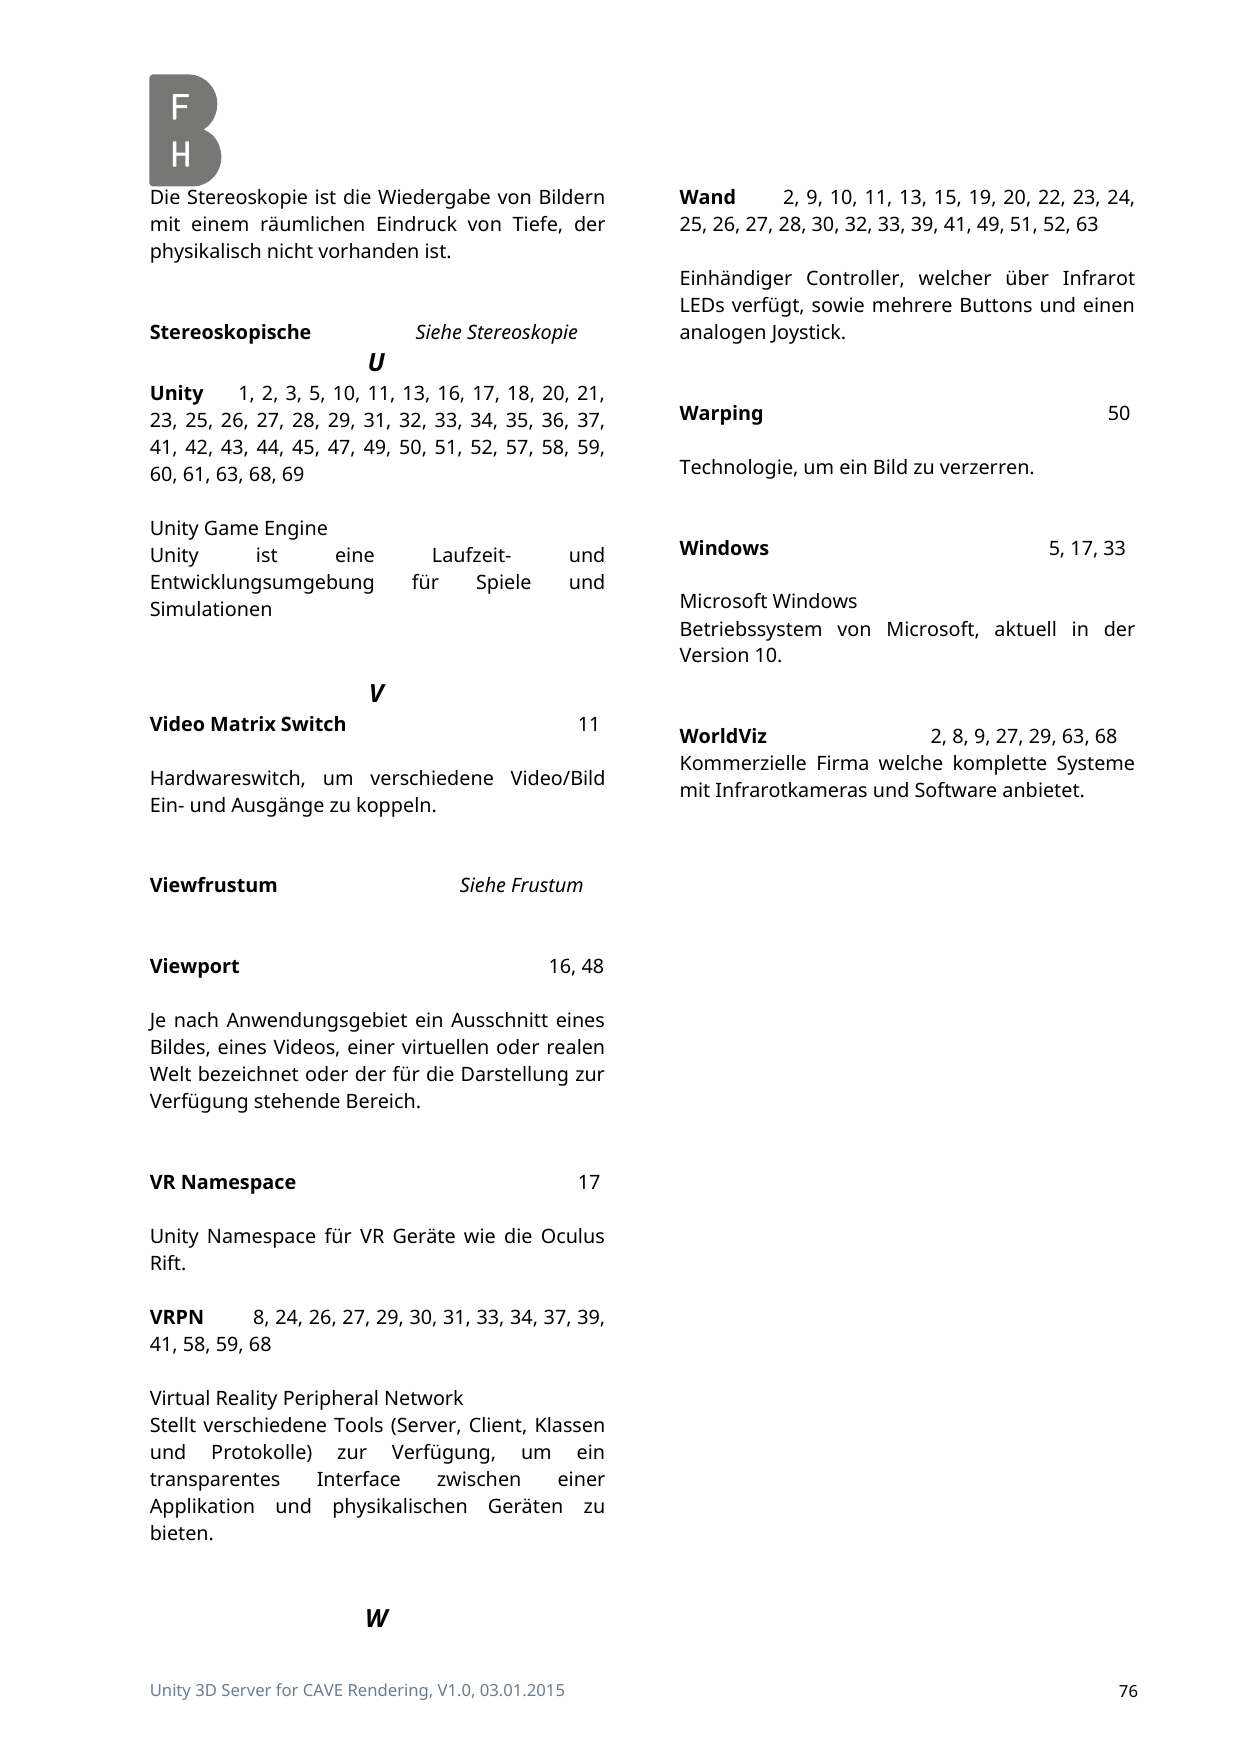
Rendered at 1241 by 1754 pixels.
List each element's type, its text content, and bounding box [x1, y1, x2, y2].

text Unity 1, 2, 3, 5, 10, 11, 13, 16, 17, 18, 20, 21, 23, 25, 26, 27, 28, 29, 31, 32, 33, 34, 35, 36, 37, 41, 42, 43, 44, 45, 47, 49, 50, 51, 52, 57, 58, 59, 60, 61, 63, 68, 69 [149, 379, 606, 487]
text Stereoskopische Siehe Stereoskopie [149, 318, 606, 345]
text Kommerzielle Firma welche komplette Systeme mit Infrarotkameras und Software anbietet. [679, 750, 1136, 804]
text Die Stereoskopie ist die Wiedergabe von Bildern mit einem räumlichen Eindruck von Tiefe, der physikalisch nicht vorhanden ist. [149, 183, 606, 264]
subtitle U [149, 345, 606, 379]
text Einhändiger Controller, welcher über Infrarot LEDs verfügt, sowie mehrere Buttons und einen analogen Joystick. [679, 264, 1136, 345]
text Unity Namespace für VR Geräte wie die Oculus Rift. [149, 1222, 606, 1276]
text Video Matrix Switch 11 [149, 710, 606, 737]
text Virtual Reality Peripheral Network [149, 1384, 606, 1411]
text Windows 5, 17, 33 [679, 534, 1136, 561]
text Je nach Anwendungsgebiet ein Ausschnitt eines Bildes, eines Videos, einer virtuellen oder realen Welt bezeichnet oder der für die Darstellung zur Verfügung stehende Bereich. [149, 1007, 606, 1114]
text Unity ist eine Laufzeit- und Entwicklungsumgebung für Spiele und Simulationen [149, 541, 606, 622]
text Hardwareswitch, um verschiedene Video/Bild Ein- und Ausgänge zu koppeln. [149, 764, 606, 818]
text Microsoft Windows [679, 588, 1136, 615]
text Stellt verschiedene Tools (Server, Client, Klassen und Protokolle) zur Verfügung, um ein transparentes Interface zwischen einer Applikation und physikalischen Geräten zu bieten. [149, 1411, 606, 1546]
text W [149, 1600, 606, 1634]
text VR Namespace 17 [149, 1168, 606, 1196]
text WorldViz 2, 8, 9, 27, 29, 63, 68 [679, 723, 1136, 750]
text Viewfrustum Siehe Frustum [149, 872, 606, 899]
text Unity Game Engine [149, 514, 606, 541]
text Warping 50 [679, 399, 1136, 426]
text VRPN 8, 24, 26, 27, 29, 30, 31, 33, 34, 37, 39, 41, 58, 59, 68 [149, 1303, 606, 1357]
text V [149, 676, 606, 710]
text Wand 2, 9, 10, 11, 13, 15, 19, 20, 22, 23, 24, 25, 26, 27, 28, 30, 32, 33, 39, 41, 49, 51, 52, 63 [679, 183, 1136, 237]
text Technologie, um ein Bild zu verzerren. [679, 453, 1136, 480]
text Betriebssystem von Microsoft, aktuell in der Version 10. [679, 615, 1136, 669]
text Viewport 16, 48 [149, 953, 606, 980]
